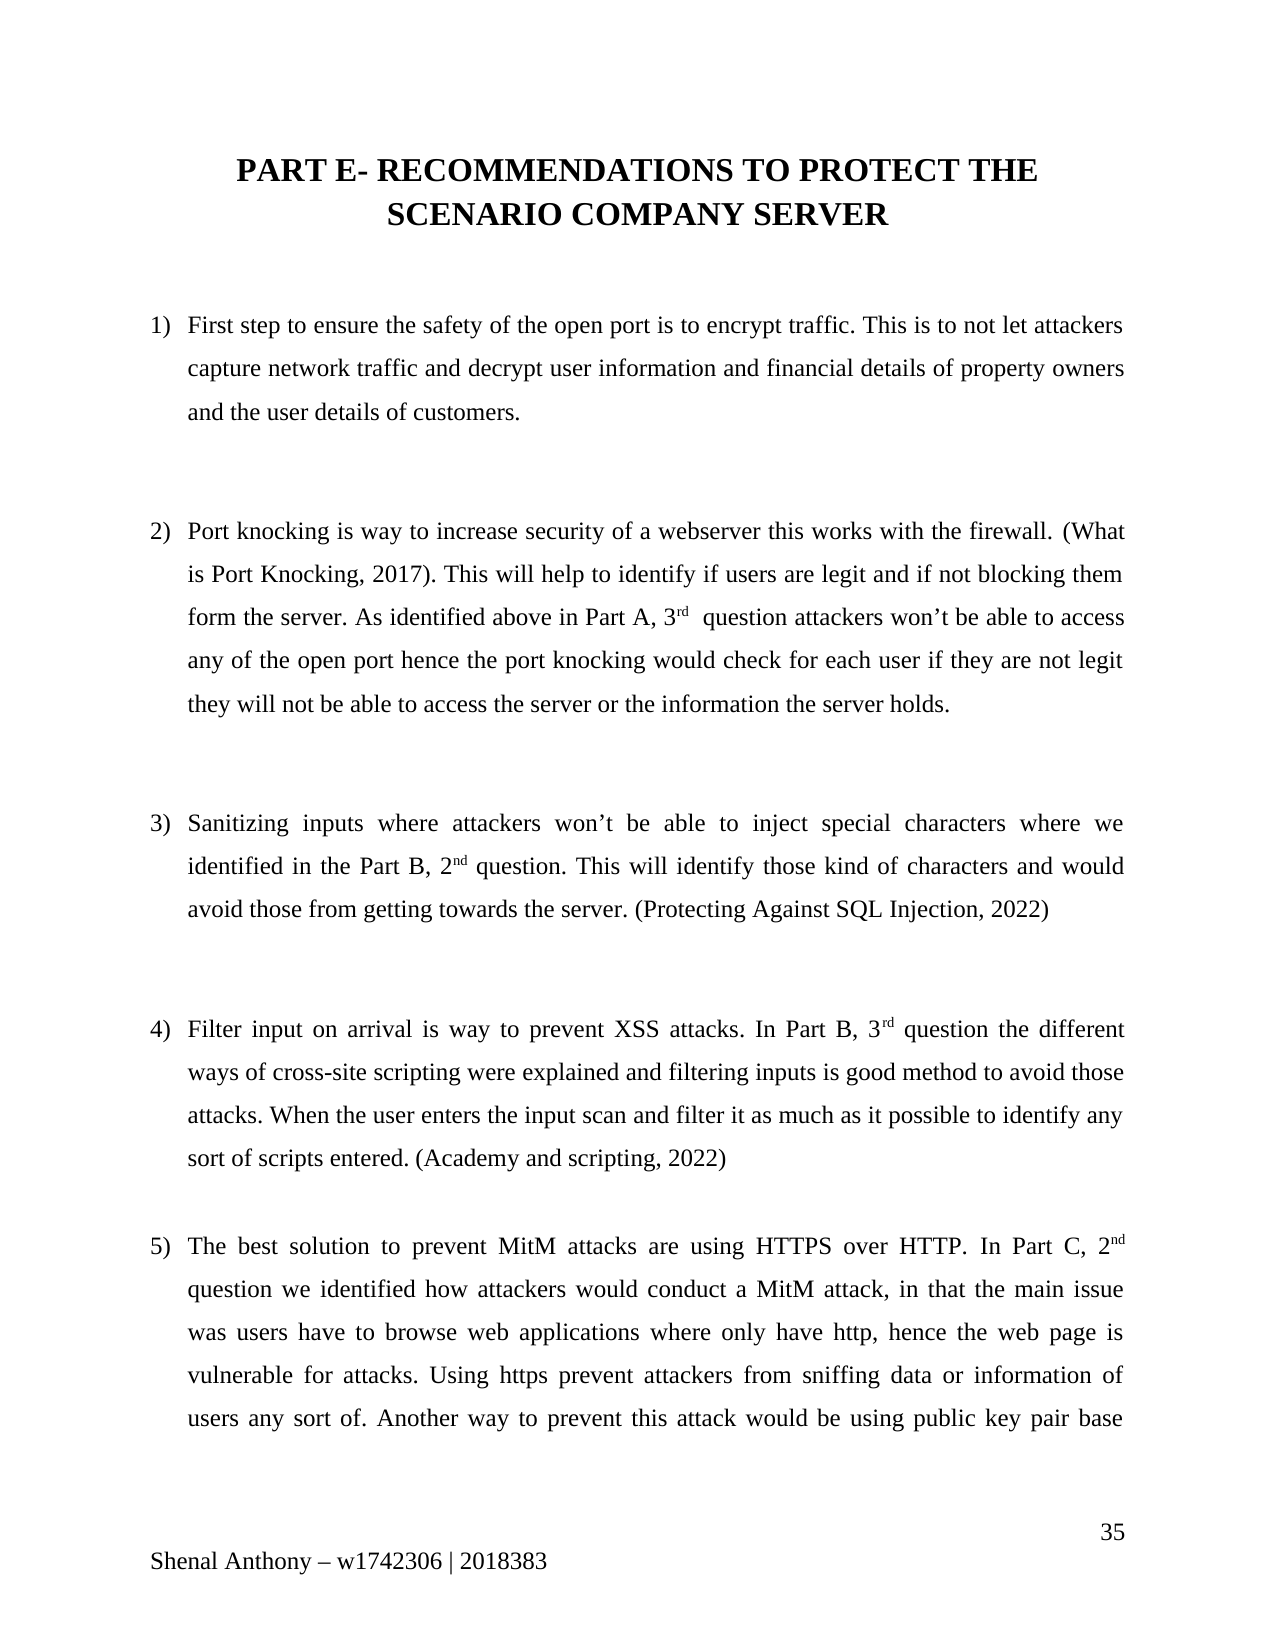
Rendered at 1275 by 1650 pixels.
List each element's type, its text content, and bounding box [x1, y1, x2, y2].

list Sanitizing inputs where attackers won’t be able to inject special characters where we identified in the Part B, 2nd question. This will identify those kind of characters and would avoid those from getting towards the server. (Protecting Against SQL Injection, 2022) [150, 808, 1125, 923]
list First step to ensure the safety of the open port is to encrypt traffic. This is to not let attackers capture network traffic and decrypt user information and financial details of property owners and the user details of customers. [150, 310, 1125, 425]
list Filter input on arrival is way to prevent XSS attacks. In Part B, 3rd question the different ways of cross-site scripting were explained and filtering inputs is good method to avoid those attacks. When the user enters the input scan and filter it as much as it possible to identify any sort of scripts entered. (Academy and scripting, 2022) [150, 1014, 1125, 1173]
subtitle PART E- RECOMMENDATIONS TO PROTECT THE SCENARIO COMPANY SERVER [150, 150, 1125, 232]
list Port knocking is way to increase security of a webserver this works with the firewall. (What is Port Knocking, 2017). This will help to identify if users are legit and if not blocking them form the server. As identified above in Part A, 3rd question attackers won’t be able to access any of the open port hence the port knocking would check for each user if they are not legit they will not be able to access the server or the information the server holds. [150, 516, 1125, 717]
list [150, 1231, 1125, 1432]
